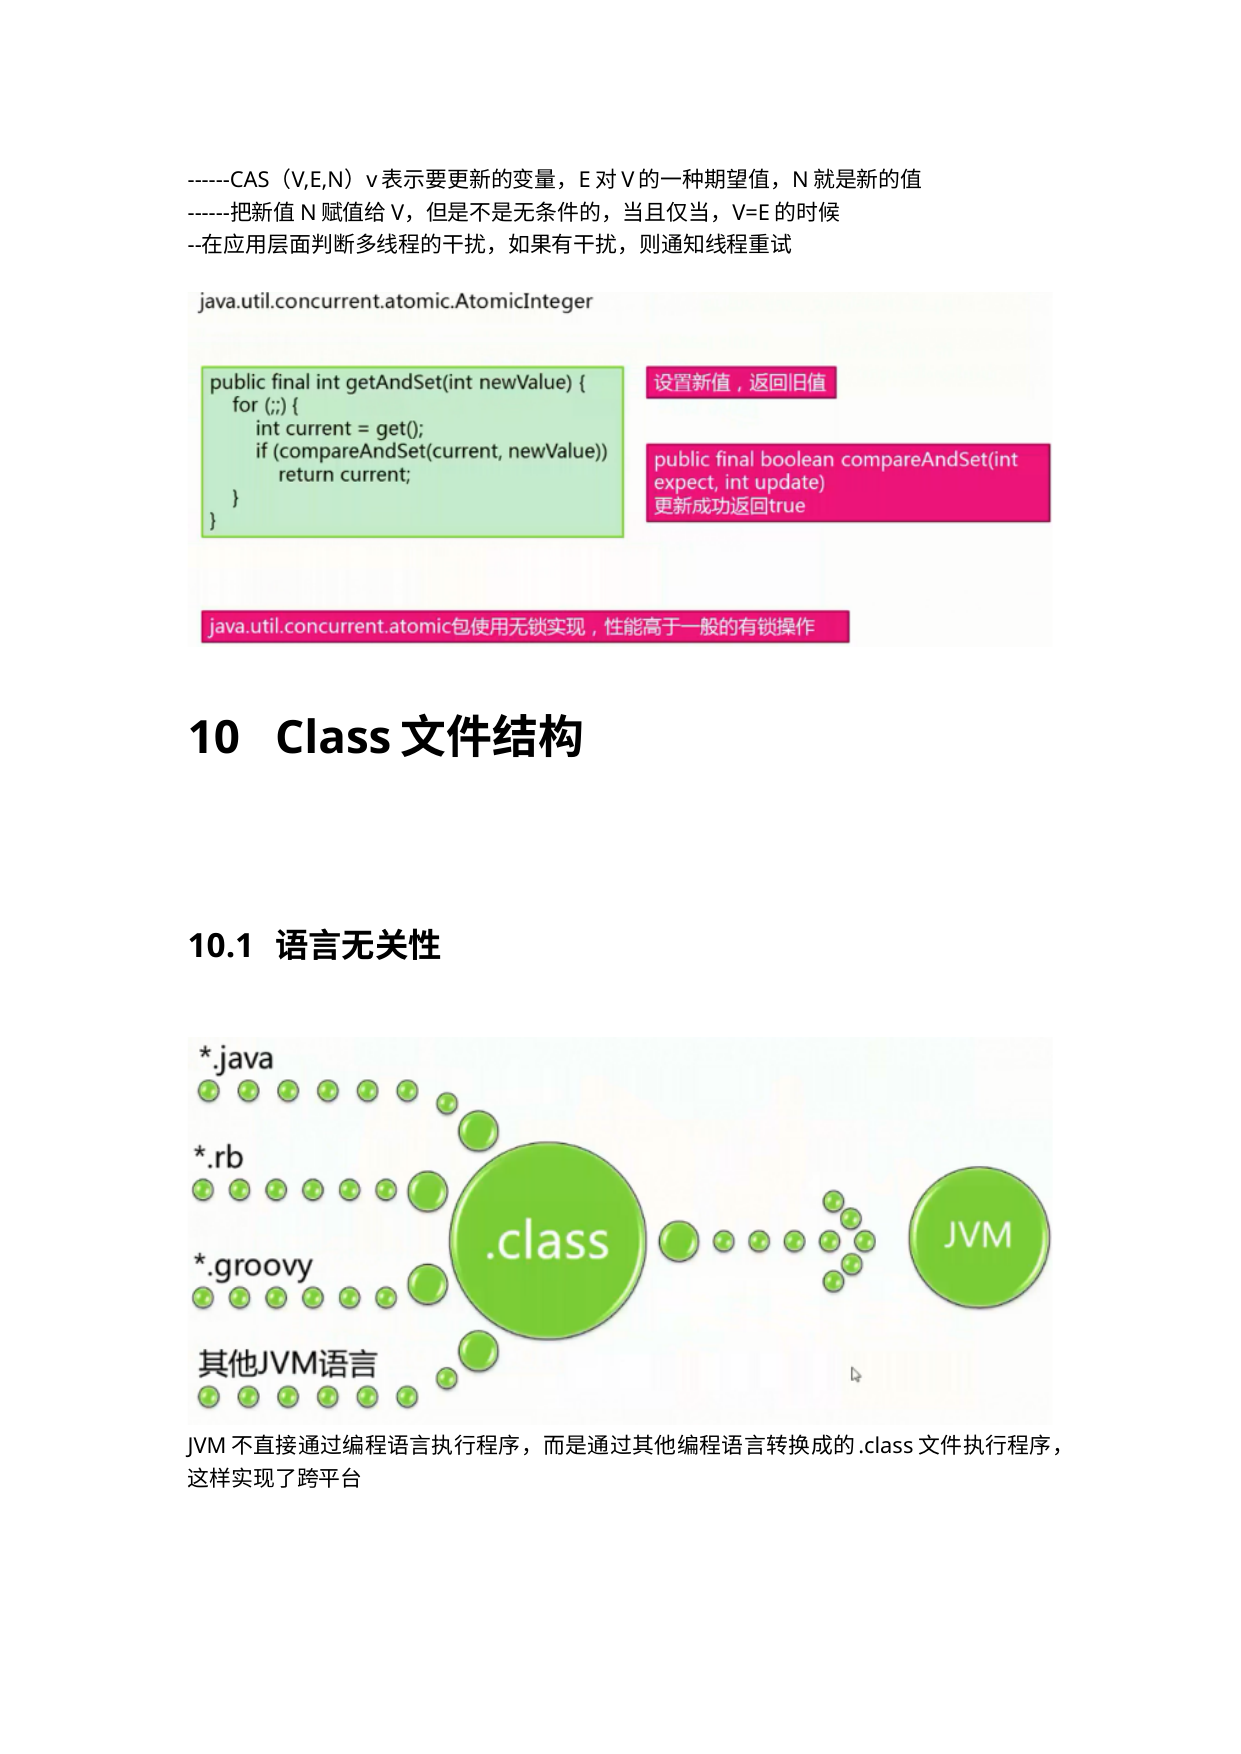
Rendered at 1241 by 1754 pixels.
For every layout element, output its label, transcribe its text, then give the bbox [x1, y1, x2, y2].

text ------把新值N赋值给V，但是不是无条件的，当且仅当，V=E的时候 [187, 194, 1053, 227]
text ------CAS（V,E,N）v表示要更新的变量，E对V的一种期望值，N就是新的值 [187, 162, 1053, 194]
text --在应用层面判断多线程的干扰，如果有干扰，则通知线程重试 [187, 227, 1053, 259]
text JVM不直接通过编程语言执行程序，而是通过其他编程语言转换成的.class文件执行程序，这样实现了跨平台 [187, 1428, 1053, 1493]
picture [187, 292, 1053, 647]
subtitle Class文件结构 [187, 685, 1053, 782]
picture [187, 1037, 1053, 1425]
subtitle 语言无关性 [187, 911, 1053, 976]
